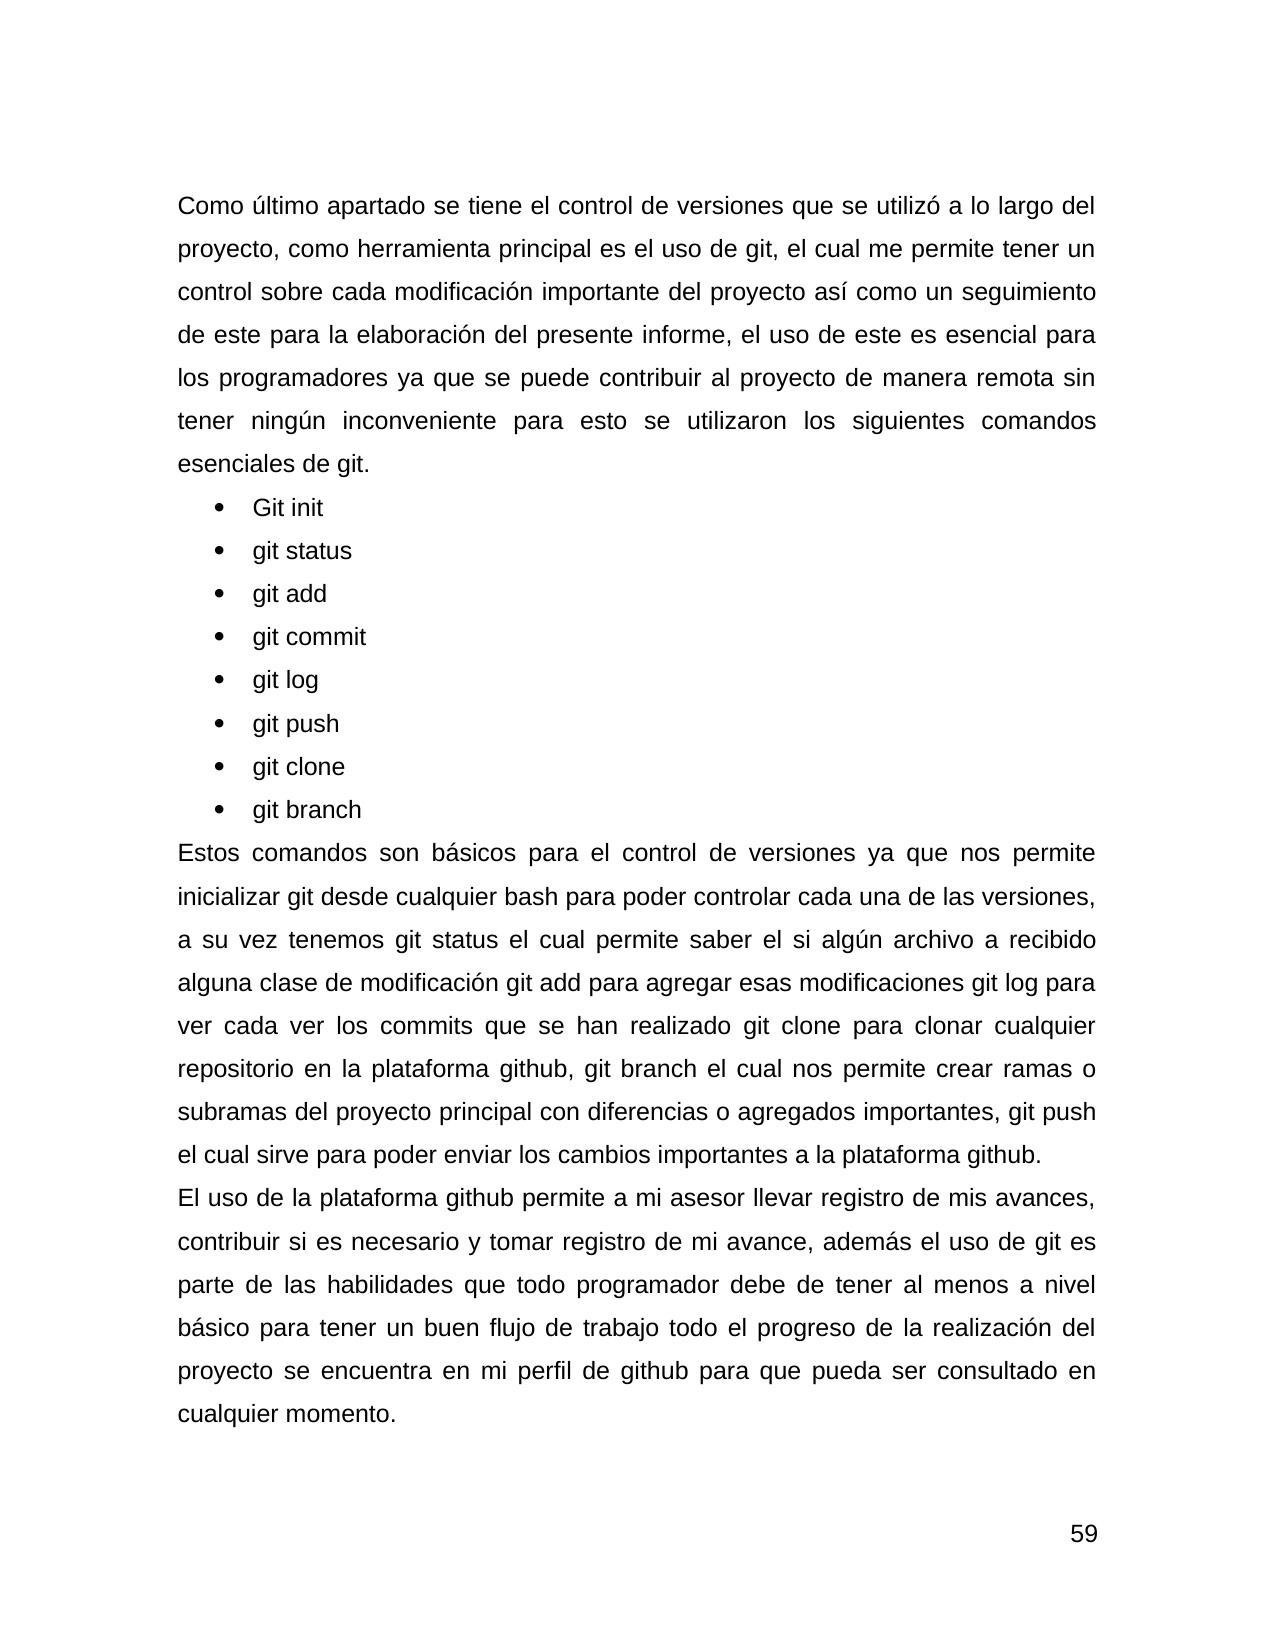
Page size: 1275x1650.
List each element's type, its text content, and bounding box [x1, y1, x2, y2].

list git status [215, 536, 1098, 565]
list git clone [215, 752, 1098, 781]
text Estos comandos son básicos para el control de versiones ya que nos permite inicializar git desde cualquier bash para poder controlar cada una de las versiones, a su vez tenemos git status el cual permite saber el si algún archivo a recibido alguna clase de modificación git add para agregar esas modificaciones git log para ver cada ver los commits que se han realizado git clone para clonar cualquier repositorio en la plataforma github, git branch el cual nos permite crear ramas o subramas del proyecto principal con diferencias o agregados importantes, git push el cual sirve para poder enviar los cambios importantes a la plataforma github. [177, 838, 1098, 1169]
list git branch [215, 795, 1098, 824]
text El uso de la plataforma github permite a mi asesor llevar registro de mis avances, contribuir si es necesario y tomar registro de mi avance, además el uso de git es parte de las habilidades que todo programador debe de tener al menos a nivel básico para tener un buen flujo de trabajo todo el progreso de la realización del proyecto se encuentra en mi perfil de github para que pueda ser consultado en cualquier momento. [177, 1183, 1098, 1428]
list Git init [215, 493, 1098, 521]
text Como último apartado se tiene el control de versiones que se utilizó a lo largo del proyecto, como herramienta principal es el uso de git, el cual me permite tener un control sobre cada modificación importante del proyecto así como un seguimiento de este para la elaboración del presente informe, el uso de este es esencial para los programadores ya que se puede contribuir al proyecto de manera remota sin tener ningún inconveniente para esto se utilizaron los siguientes comandos esenciales de git. [177, 191, 1098, 478]
list git commit [215, 622, 1098, 651]
list git log [215, 666, 1098, 694]
list git push [215, 709, 1098, 738]
list git add [215, 579, 1098, 608]
